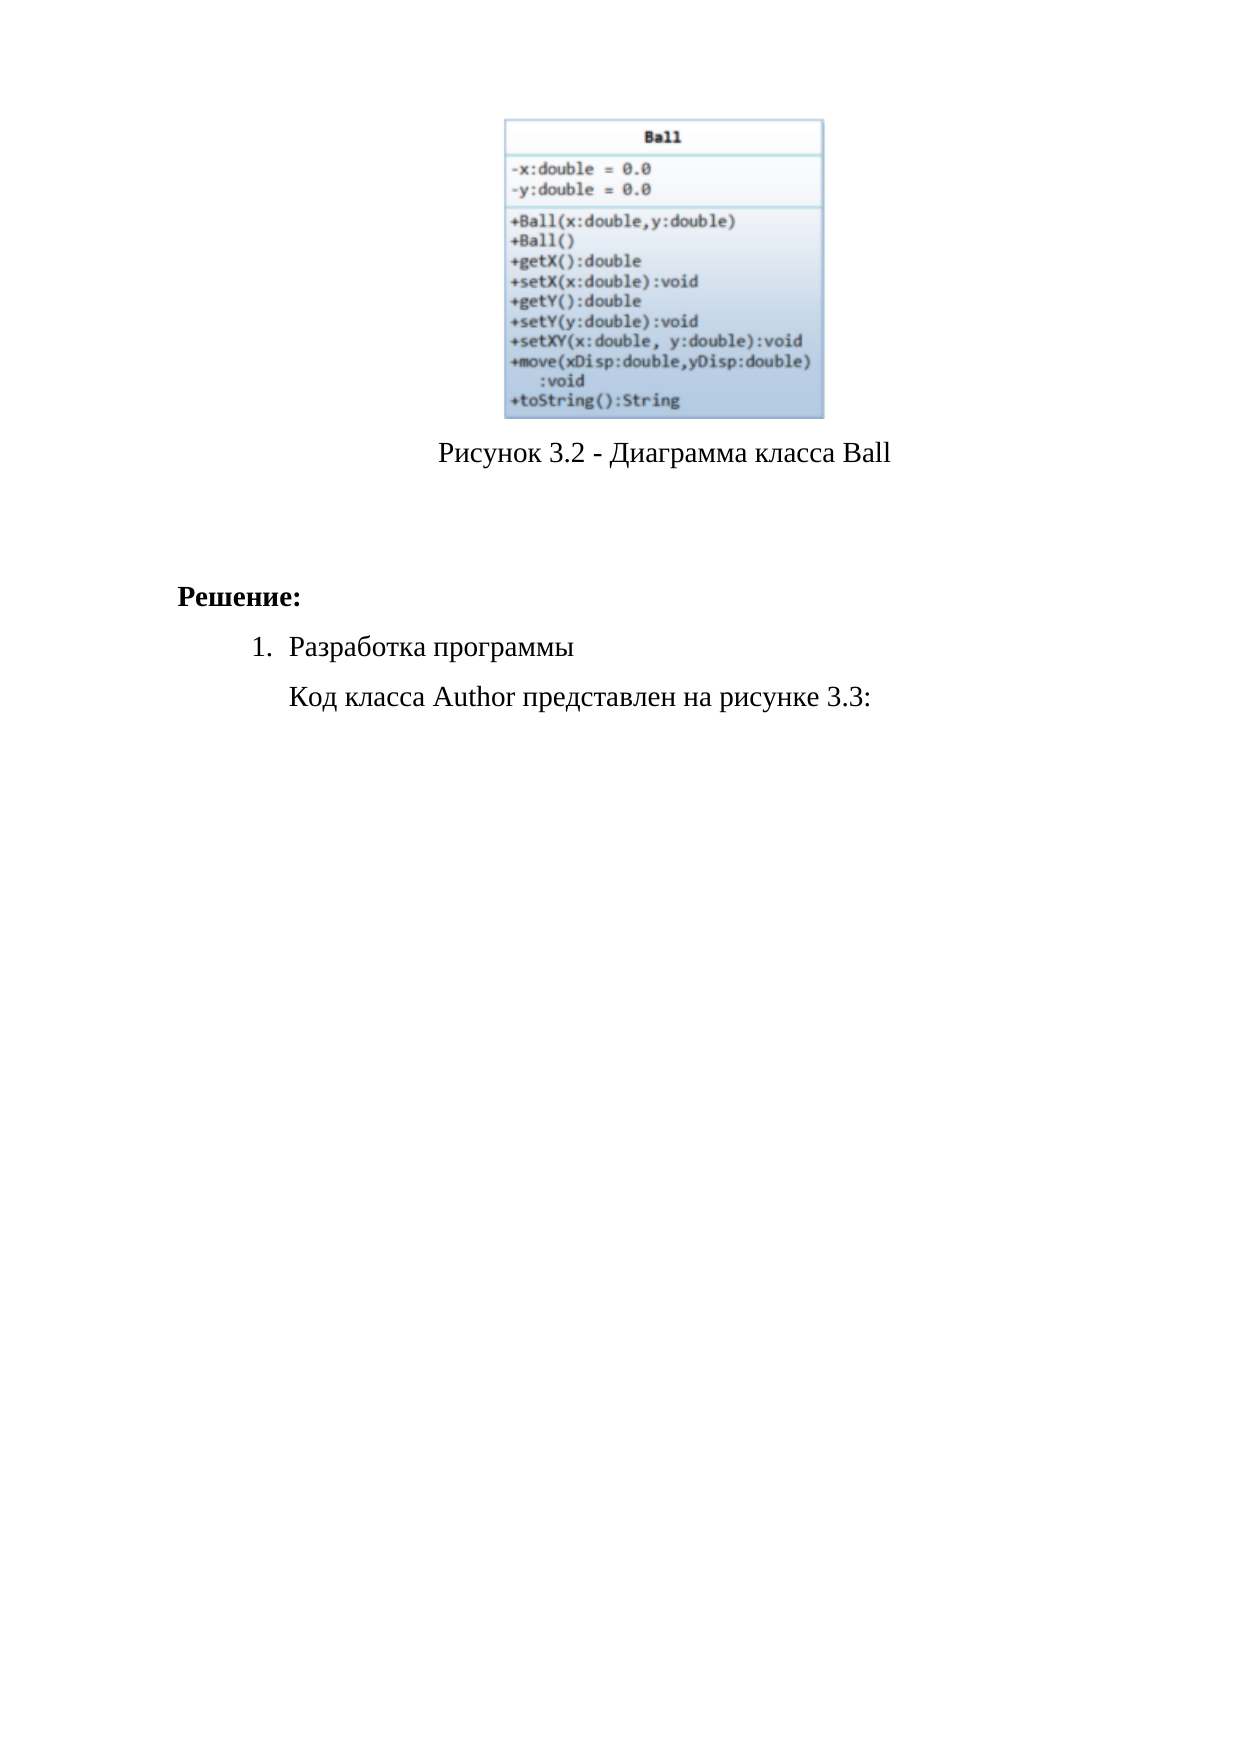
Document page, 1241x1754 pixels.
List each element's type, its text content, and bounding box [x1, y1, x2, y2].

list Разработка программы [251, 629, 1152, 662]
text Рисунок 3.2 - Диаграмма класса Ball [177, 435, 1152, 468]
text Код класса Author представлен на рисунке 3.3: [288, 679, 1152, 713]
text Решение: [177, 579, 1152, 612]
picture [503, 118, 826, 419]
